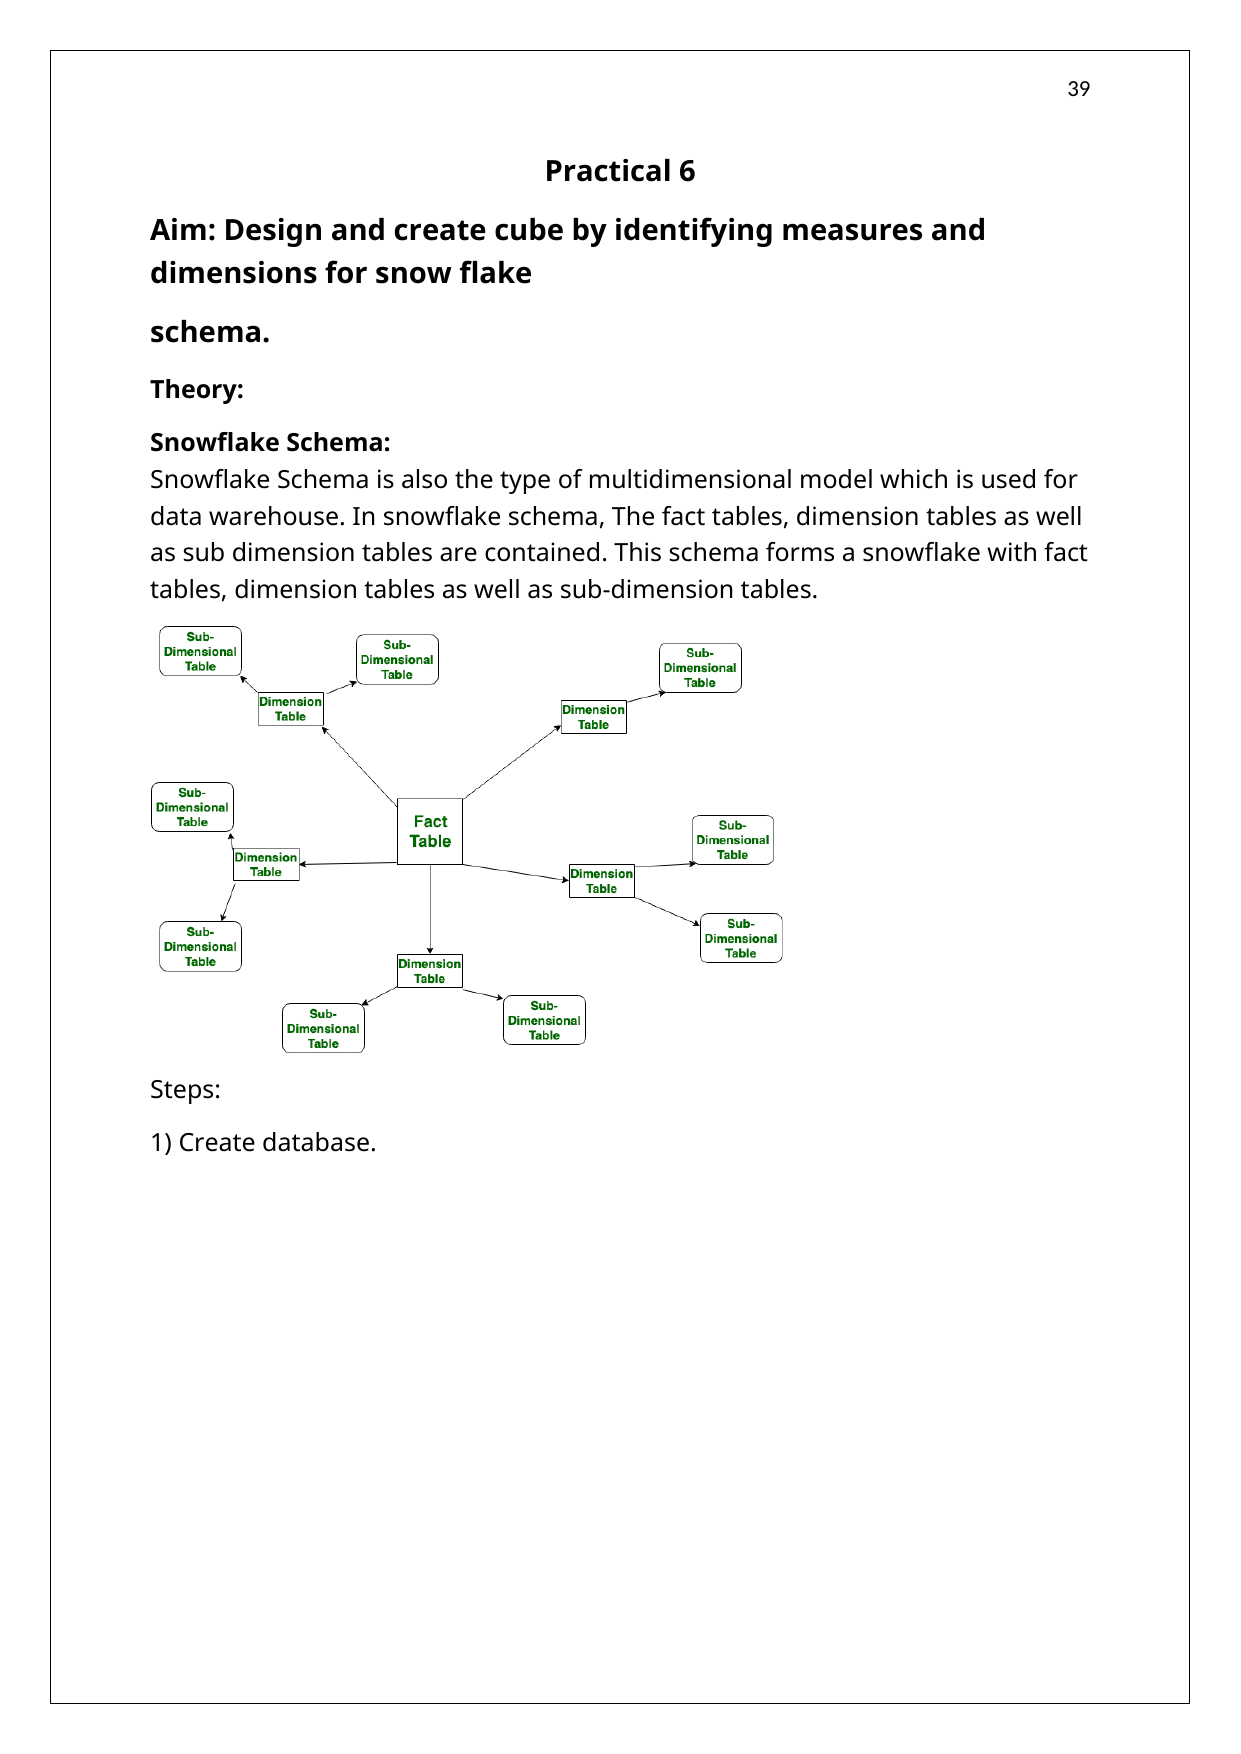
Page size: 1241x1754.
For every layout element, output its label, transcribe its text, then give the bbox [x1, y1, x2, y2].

text Steps: [150, 1071, 1090, 1105]
text Practical 6 [150, 150, 1090, 190]
text schema. [150, 312, 1090, 351]
picture [150, 625, 783, 1053]
text Theory: [150, 371, 1090, 405]
text Aim: Design and create cube by identifying measures and dimensions for snow flake [150, 209, 1090, 292]
text Snowflake Schema: Snowflake Schema is also the type of multidimensional model which is used for data warehouse. In snowflake schema, The fact tables, dimension tables as well as sub dimension tables are contained. This schema forms a snowflake with fact tables, dimension tables as well as sub-dimension tables. [150, 425, 1090, 606]
text 1) Create database. [150, 1125, 1090, 1159]
